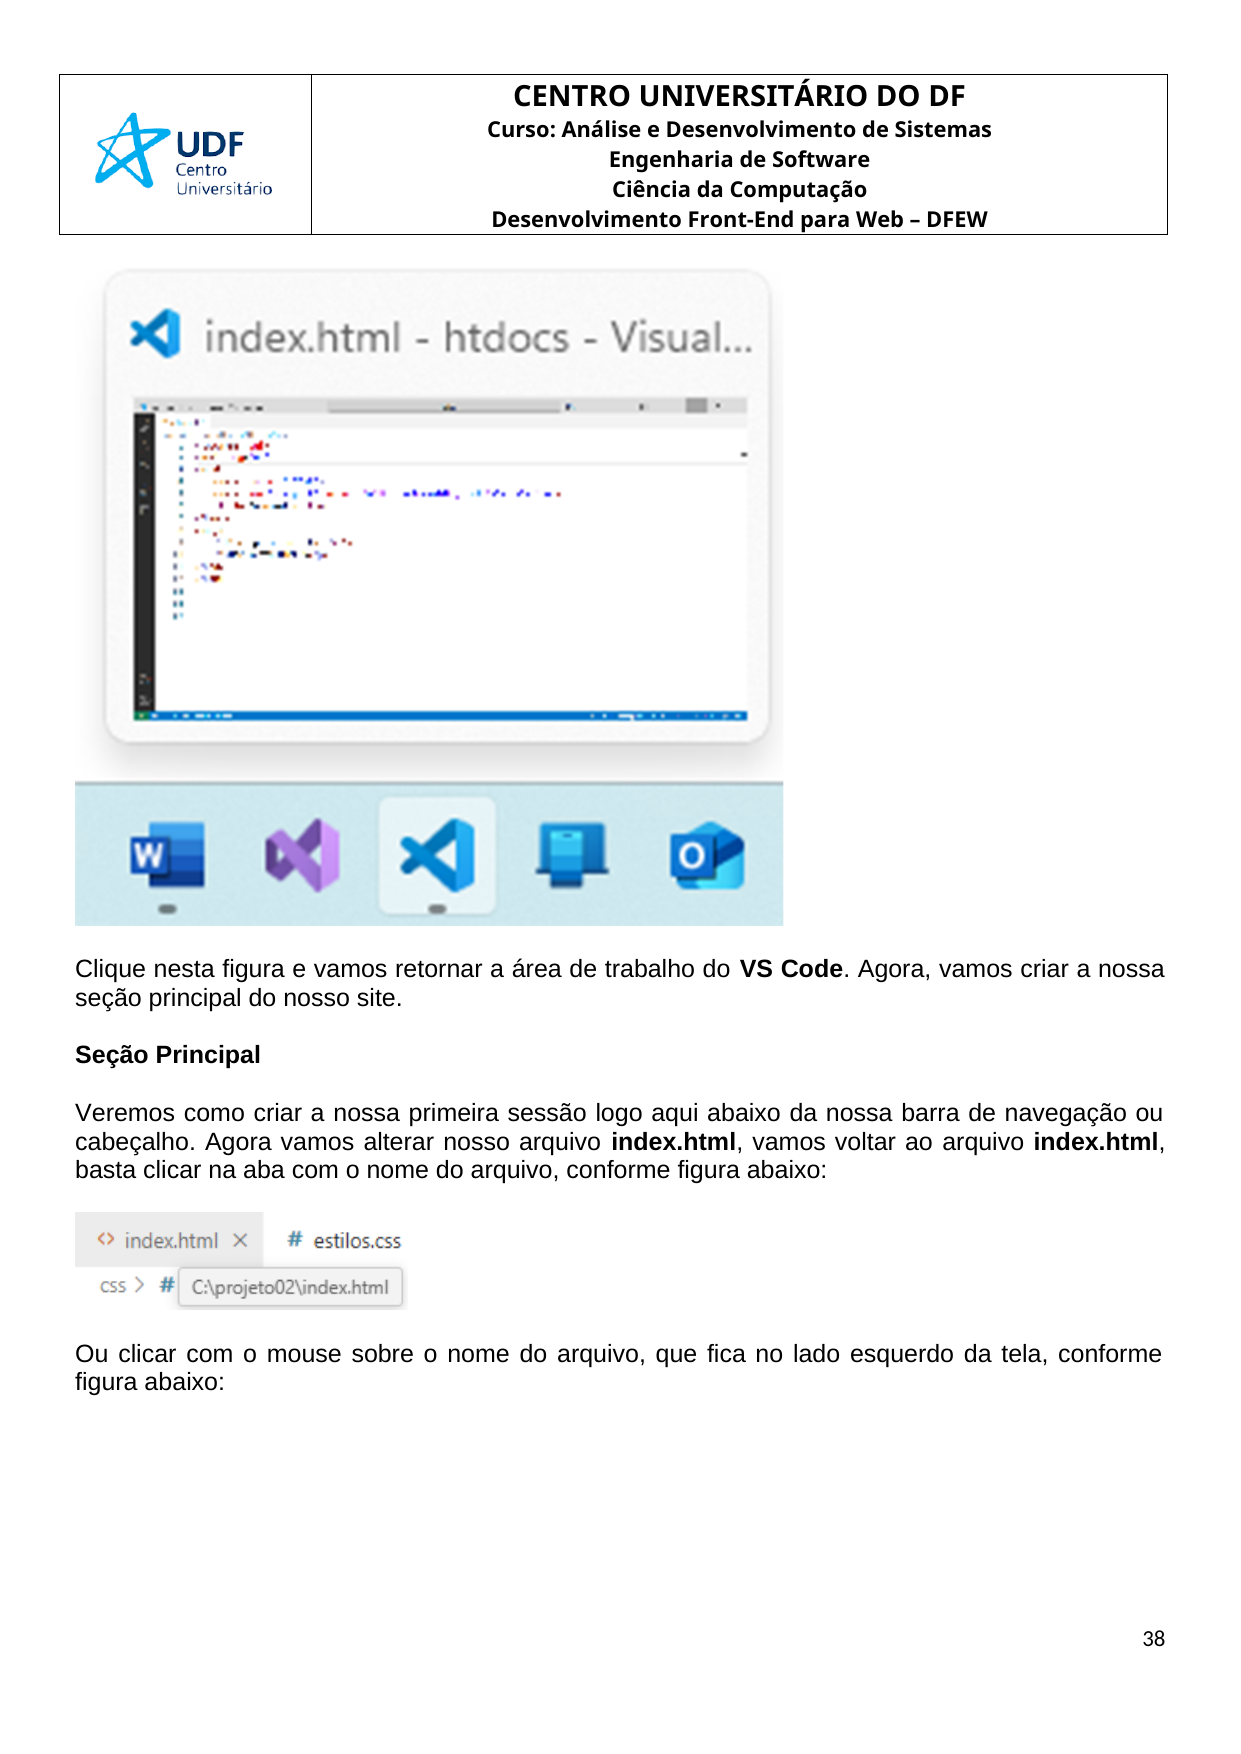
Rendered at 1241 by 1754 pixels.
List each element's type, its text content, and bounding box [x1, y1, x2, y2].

text Ou clicar com o mouse sobre o nome do arquivo, que fica no lado esquerdo da tela, conforme figura abaixo: [75, 1338, 1165, 1396]
text Veremos como criar a nossa primeira sessão logo aqui abaixo da nossa barra de navegação ou cabeçalho. Agora vamos alterar nosso arquivo index.html, vamos voltar ao arquivo index.html, basta clicar na aba com o nome do arquivo, conforme figura abaixo: [75, 1098, 1165, 1184]
picture [75, 1212, 408, 1310]
picture [75, 247, 784, 926]
text Clique nesta figura e vamos retornar a área de trabalho do VS Code. Agora, vamos criar a nossa seção principal do nosso site. [75, 954, 1165, 1012]
picture [85, 79, 286, 230]
subtitle Seção Principal [75, 1040, 1165, 1069]
